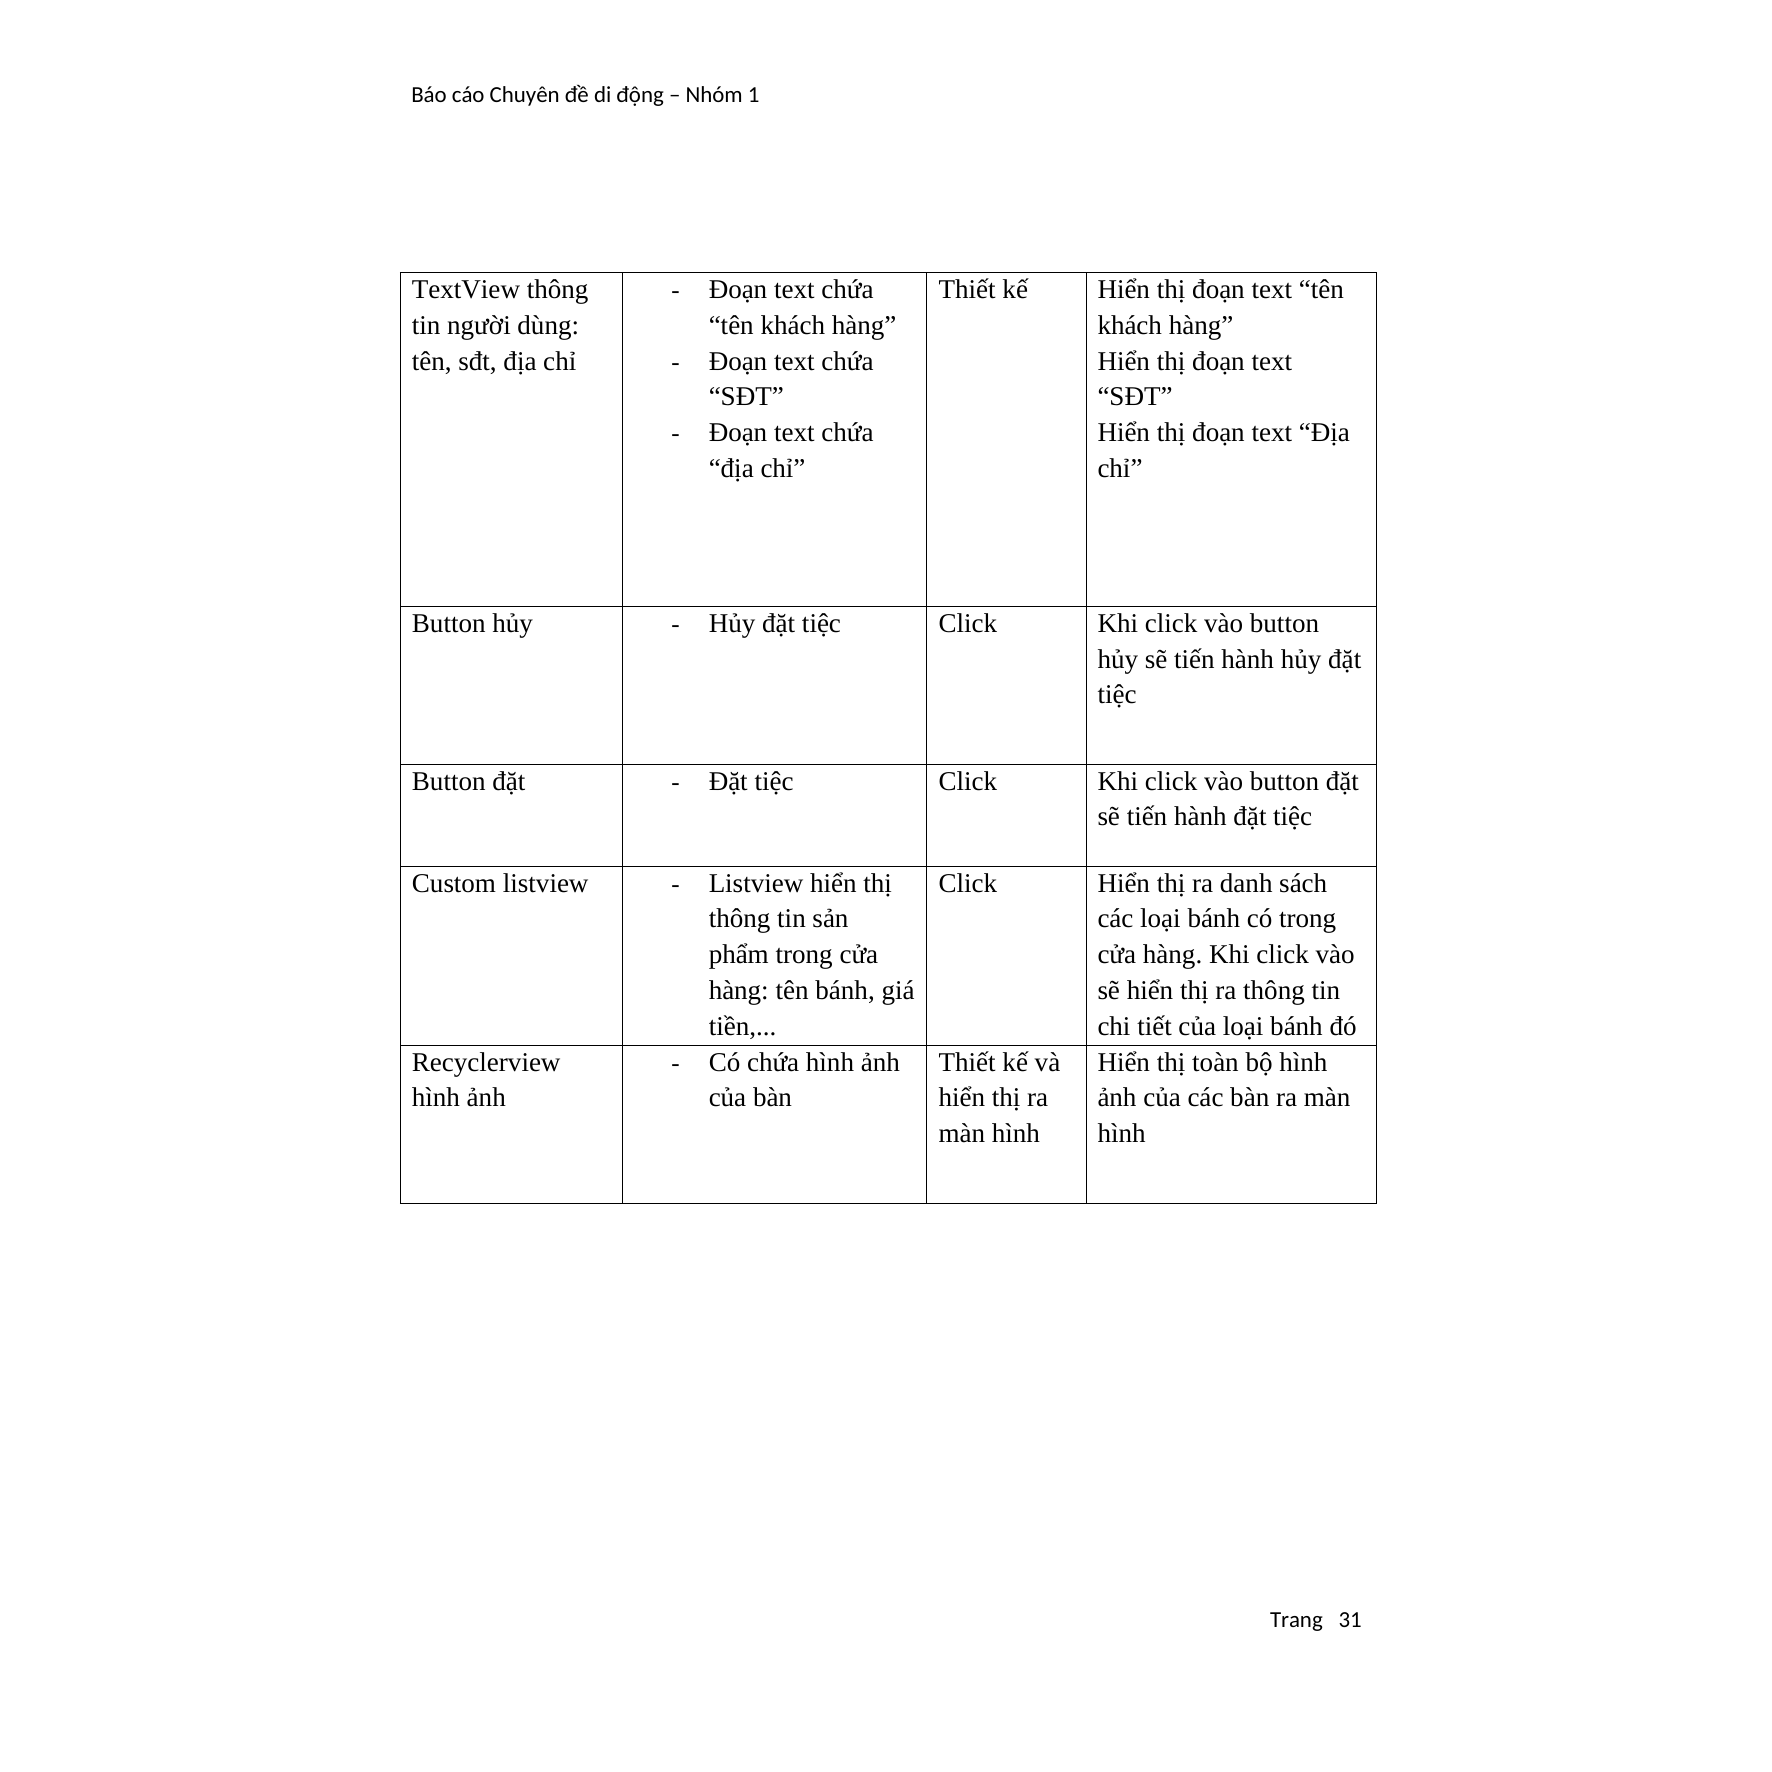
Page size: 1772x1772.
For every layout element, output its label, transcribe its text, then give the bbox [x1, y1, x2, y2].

table_cell Đoạn text chứa “tên khách hàng” Đoạn text chứa “SĐT” Đoạn text chứa “địa chỉ” [623, 273, 926, 606]
table_cell TextView thông tin người dùng: tên, sđt, địa chỉ [401, 273, 622, 606]
table_cell Listview hiển thị thông tin sản phẩm trong cửa hàng: tên bánh, giá tiền,... [623, 867, 926, 1045]
table_cell Hủy đặt tiệc [623, 607, 926, 763]
table_cell Đặt tiệc [623, 765, 926, 866]
table_cell Click [927, 765, 1086, 866]
table_cell Thiết kế và hiển thị ra màn hình [927, 1046, 1086, 1203]
table_cell Button hủy [401, 607, 622, 763]
table_cell Click [927, 867, 1086, 1045]
table_cell Thiết kế [927, 273, 1086, 606]
table_cell Hiển thị đoạn text “tên khách hàng” Hiển thị đoạn text “SĐT” Hiển thị đoạn text “Địa chỉ” [1087, 273, 1376, 606]
table_cell Button đặt [401, 765, 622, 866]
table_cell Click [927, 607, 1086, 763]
table_cell Khi click vào button hủy sẽ tiến hành hủy đặt tiệc [1087, 607, 1376, 763]
table_cell Có chứa hình ảnh của bàn [623, 1046, 926, 1203]
table_cell Khi click vào button đặt sẽ tiến hành đặt tiệc [1087, 765, 1376, 866]
table_cell Hiển thị toàn bộ hình ảnh của các bàn ra màn hình [1087, 1046, 1376, 1203]
table_cell Recyclerview hình ảnh [401, 1046, 622, 1203]
table_cell Hiển thị ra danh sách các loại bánh có trong cửa hàng. Khi click vào sẽ hiển thị ra thông tin chi tiết của loại bánh đó [1087, 867, 1376, 1045]
table_cell Custom listview [401, 867, 622, 1045]
